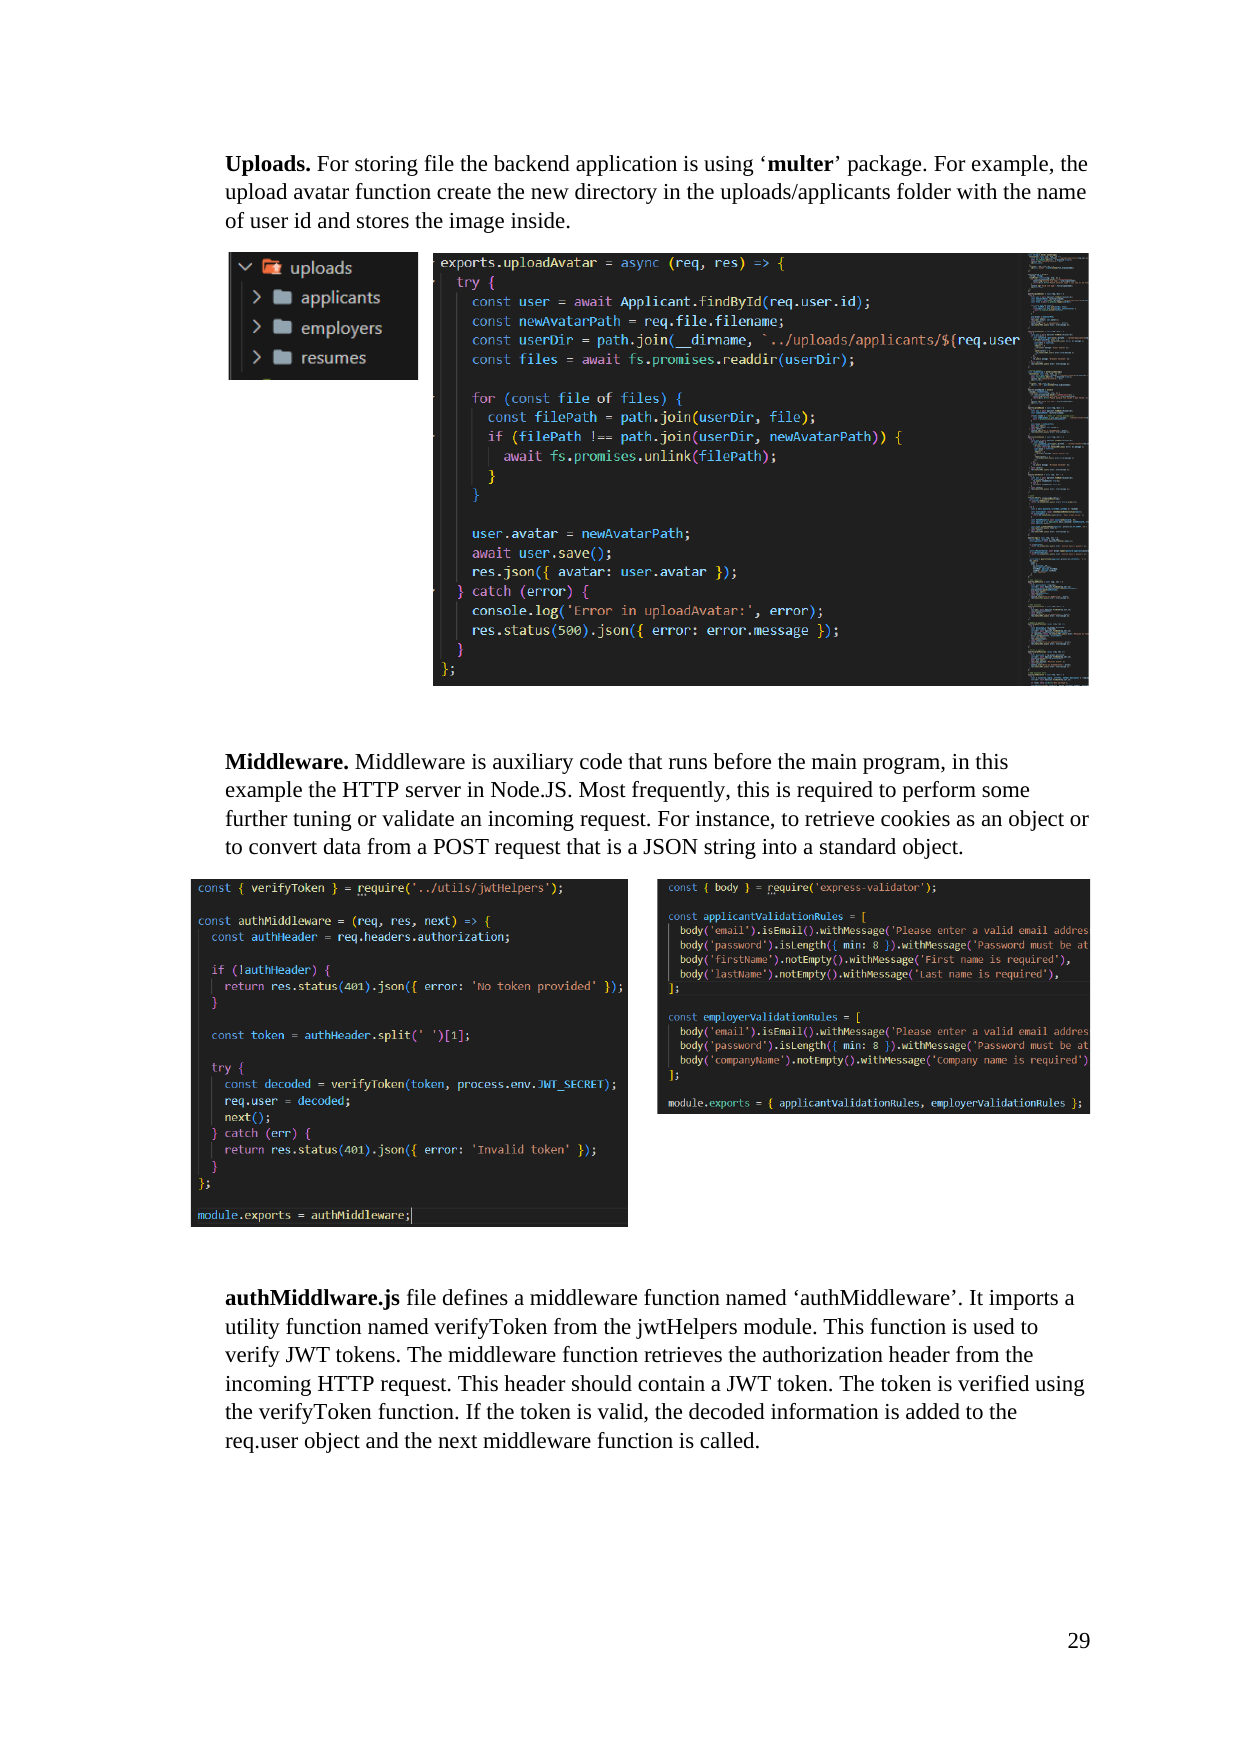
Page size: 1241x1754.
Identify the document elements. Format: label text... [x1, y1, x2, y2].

picture [657, 879, 1091, 1114]
picture [432, 253, 1088, 685]
text authMiddlware.js file defines a middleware function named ‘authMiddleware’. It imports a utility function named verifyToken from the jwtHelpers module. This function is used to verify JWT tokens. The middleware function retrieves the authorization header from the incoming HTTP request. This header should contain a JWT token. The token is verified using the verifyToken function. If the token is valid, the decoded information is added to the req.user object and the next middleware function is called. [225, 1284, 1090, 1453]
text Uploads. For storing file the backend application is using ‘multer’ package. For example, the upload avatar function create the new directory in the uploads/applicants folder with the name of user id and stores the image inside. [225, 150, 1090, 233]
text Middleware. Middleware is auxiliary code that runs before the main program, in this example the HTTP server in Node.JS. Most frequently, this is required to perform some further tuning or validate an incoming request. For instance, to retrieve cookies as an object or to convert data from a POST request that is a JSON string into a standard object. [225, 748, 1090, 860]
picture [190, 879, 628, 1227]
picture [228, 252, 419, 380]
